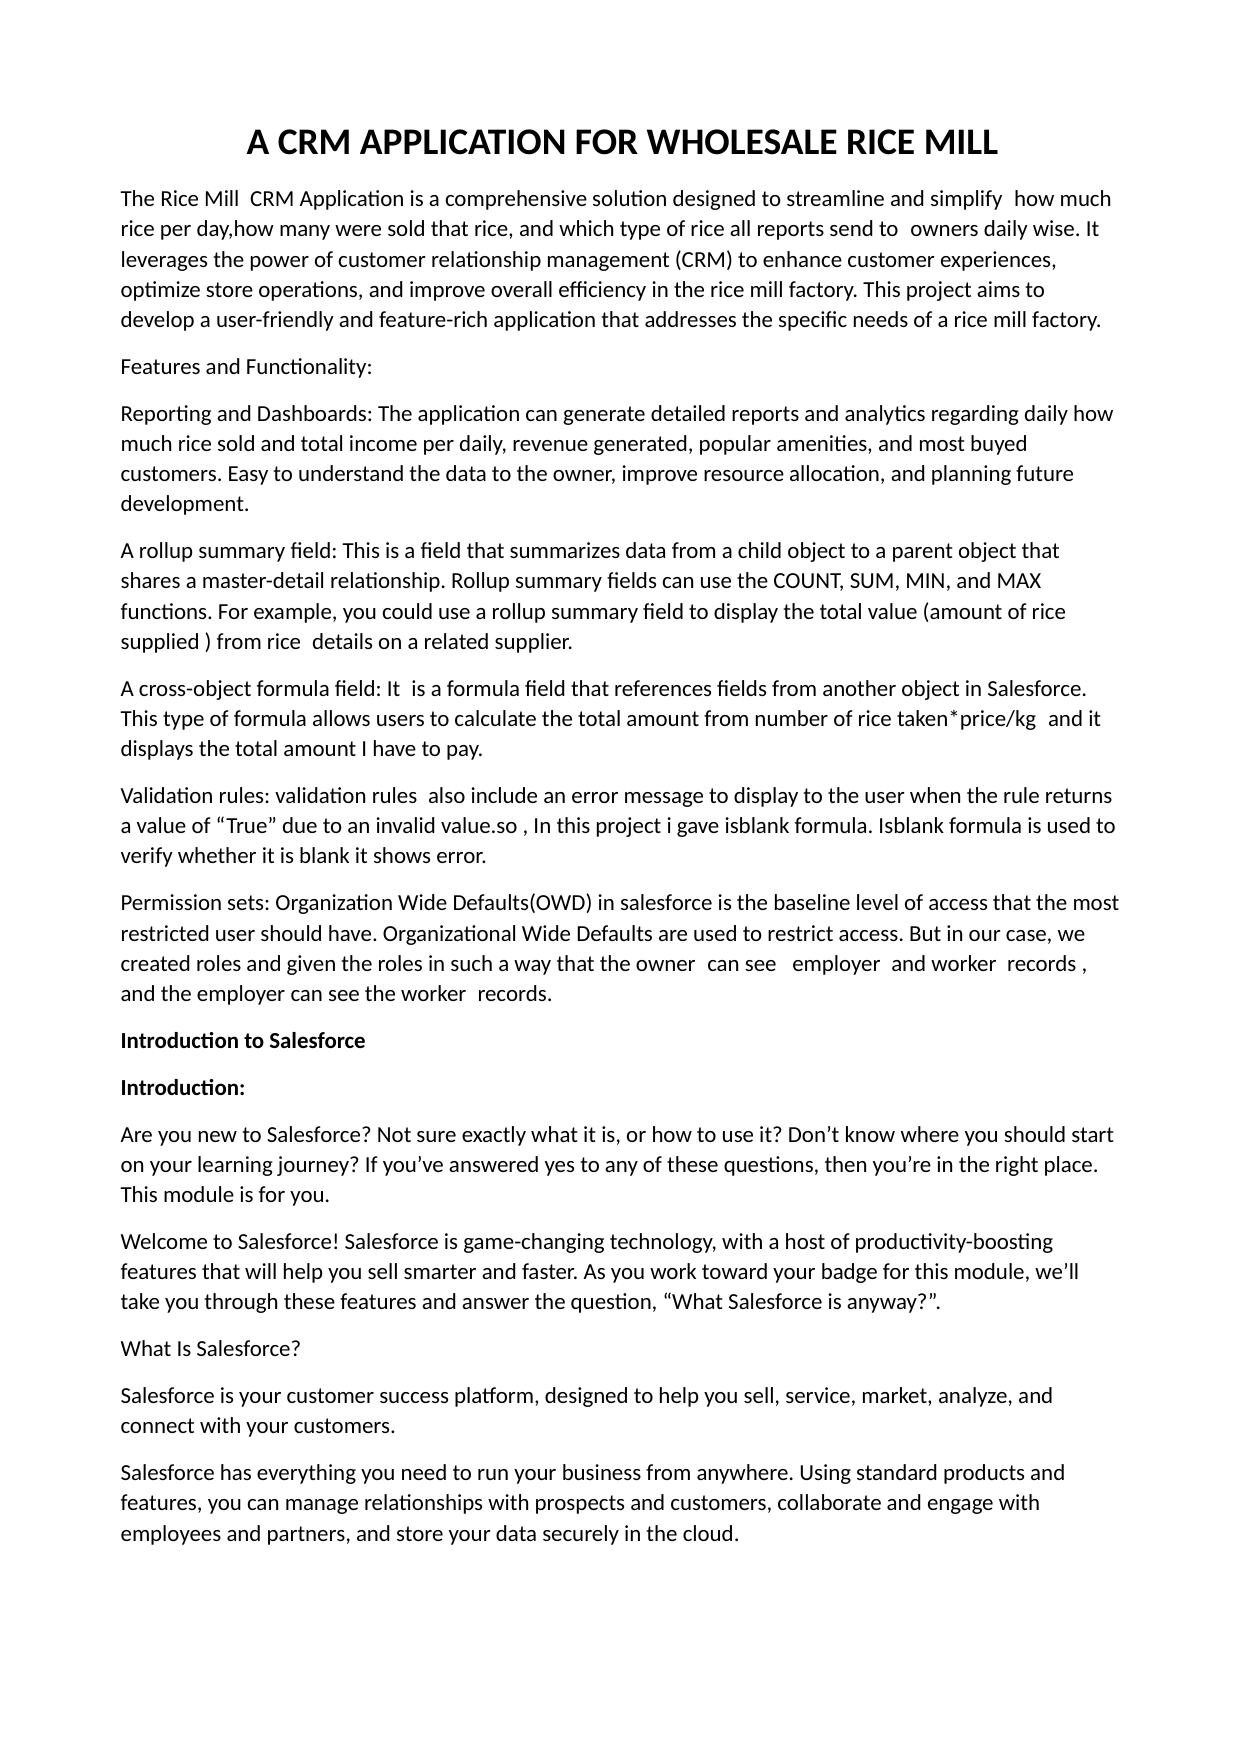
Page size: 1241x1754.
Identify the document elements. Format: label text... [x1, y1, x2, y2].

text Salesforce is your customer success platform, designed to help you sell, service, market, analyze, and connect with your customers. [120, 1381, 1124, 1439]
text Introduction: [120, 1073, 1124, 1101]
text Salesforce has everything you need to run your business from anywhere. Using standard products and features, you can manage relationships with prospects and customers, collaborate and engage with employees and partners, and store your data securely in the cloud. [120, 1458, 1124, 1547]
text What Is Salesforce? [120, 1334, 1124, 1362]
text Welcome to Salesforce! Salesforce is game-changing technology, with a host of productivity-boosting features that will help you sell smarter and faster. As you work toward your badge for this module, we’ll take you through these features and answer the question, “What Salesforce is anyway?”. [120, 1227, 1124, 1316]
text Are you new to Salesforce? Not sure exactly what it is, or how to use it? Don’t know where you should start on your learning journey? If you’ve answered yes to any of these questions, then you’re in the right place. This module is for you. [120, 1120, 1124, 1208]
text Validation rules: validation rules also include an error message to display to the user when the rule returns a value of “True” due to an invalid value.so , In this project i gave isblank formula. Isblank formula is used to verify whether it is blank it shows error. [120, 781, 1124, 870]
text Introduction to Salesforce [120, 1026, 1124, 1054]
text A rollup summary field: This is a field that summarizes data from a child object to a parent object that shares a master-detail relationship. Rollup summary fields can use the COUNT, SUM, MIN, and MAX functions. For example, you could use a rollup summary field to display the total value (amount of rice supplied ) from rice details on a related supplier. [120, 536, 1124, 655]
text Features and Functionality: [120, 352, 1124, 380]
text Reporting and Dashboards: The application can generate detailed reports and analytics regarding daily how much rice sold and total income per daily, revenue generated, popular amenities, and most buyed customers. Easy to understand the data to the owner, improve resource allocation, and planning future development. [120, 399, 1124, 518]
text Permission sets: Organization Wide Defaults(OWD) in salesforce is the baseline level of access that the most restricted user should have. Organizational Wide Defaults are used to restrict access. But in our case, we created roles and given the roles in such a way that the owner can see employer and worker records , and the employer can see the worker records. [120, 888, 1124, 1007]
text A cross-object formula field: It is a formula field that references fields from another object in Salesforce. This type of formula allows users to calculate the total amount from number of rice taken*price/kg and it displays the total amount I have to pay. [120, 674, 1124, 762]
text The Rice Mill CRM Application is a comprehensive solution designed to streamline and simplify how much rice per day,how many were sold that rice, and which type of rice all reports send to owners daily wise. It leverages the power of customer relationship management (CRM) to enhance customer experiences, optimize store operations, and improve overall efficiency in the rice mill factory. This project aims to develop a user-friendly and feature-rich application that addresses the specific needs of a rice mill factory. [120, 184, 1124, 333]
text A CRM APPLICATION FOR WHOLESALE RICE MILL [120, 118, 1124, 164]
